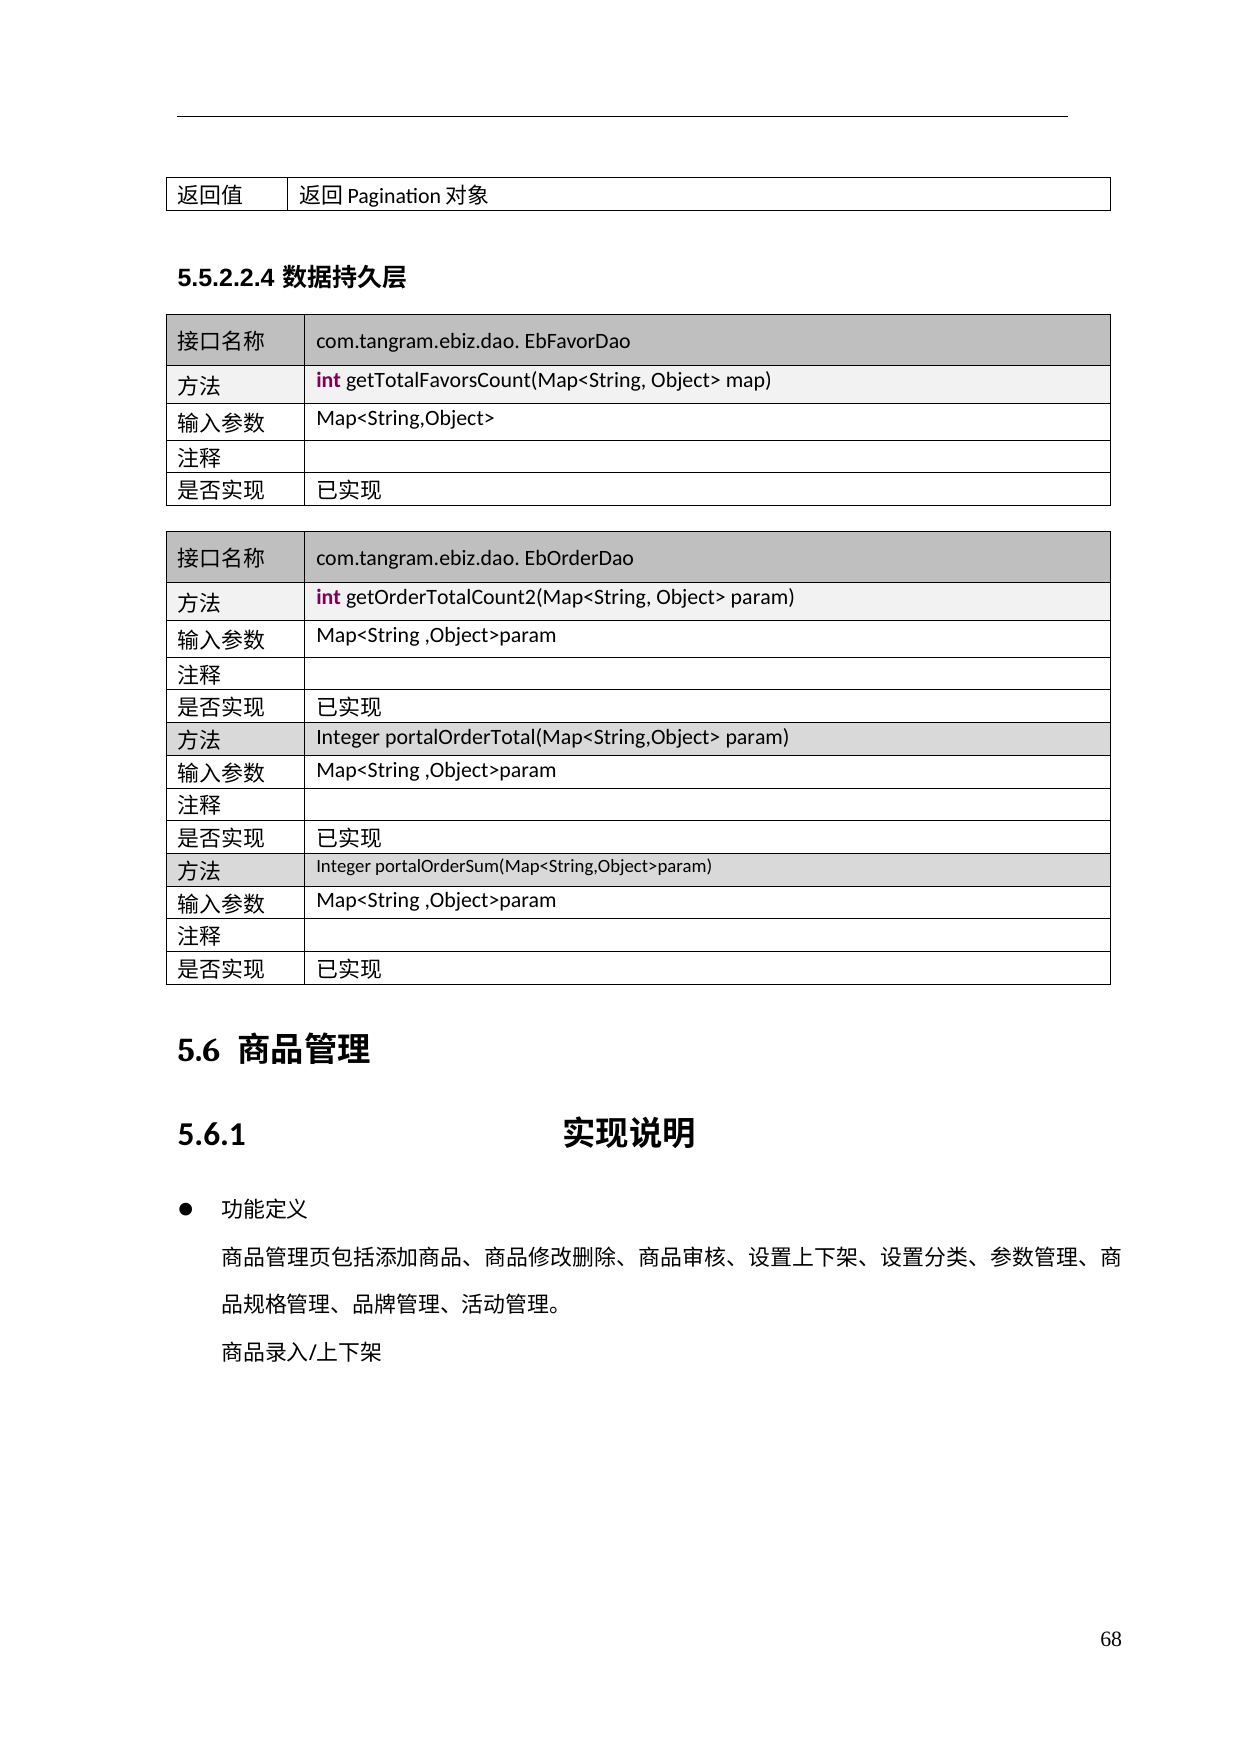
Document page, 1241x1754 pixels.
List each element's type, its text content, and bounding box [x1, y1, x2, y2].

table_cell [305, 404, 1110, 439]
list 功能定义 [177, 1192, 1122, 1224]
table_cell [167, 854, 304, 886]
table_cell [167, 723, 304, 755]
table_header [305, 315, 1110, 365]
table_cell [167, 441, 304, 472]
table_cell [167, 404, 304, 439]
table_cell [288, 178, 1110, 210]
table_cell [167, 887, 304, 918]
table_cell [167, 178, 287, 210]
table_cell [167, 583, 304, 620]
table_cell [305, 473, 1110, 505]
subtitle 数据持久层 [177, 257, 1122, 293]
text 商品录入/上下架 [221, 1334, 1122, 1366]
text 商品管理页包括添加商品、商品修改删除、商品审核、设置上下架、设置分类、参数管理、商品规格管理、品牌管理、活动管理。 [221, 1239, 1122, 1319]
subtitle 实现说明 [177, 1107, 1122, 1155]
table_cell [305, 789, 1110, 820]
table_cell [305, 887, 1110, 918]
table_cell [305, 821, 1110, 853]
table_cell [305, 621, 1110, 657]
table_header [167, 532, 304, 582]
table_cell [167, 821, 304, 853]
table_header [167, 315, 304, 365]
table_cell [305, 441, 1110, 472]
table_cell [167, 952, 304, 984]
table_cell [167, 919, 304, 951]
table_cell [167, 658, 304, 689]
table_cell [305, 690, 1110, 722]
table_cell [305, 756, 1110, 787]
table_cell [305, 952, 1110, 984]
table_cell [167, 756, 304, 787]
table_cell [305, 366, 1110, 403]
subtitle 商品管理 [177, 1022, 1122, 1071]
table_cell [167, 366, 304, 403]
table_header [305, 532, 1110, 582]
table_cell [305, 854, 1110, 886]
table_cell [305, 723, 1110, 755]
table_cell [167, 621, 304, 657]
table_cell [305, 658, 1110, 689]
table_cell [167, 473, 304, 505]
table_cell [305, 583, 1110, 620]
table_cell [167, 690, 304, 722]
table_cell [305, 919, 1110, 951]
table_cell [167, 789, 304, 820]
